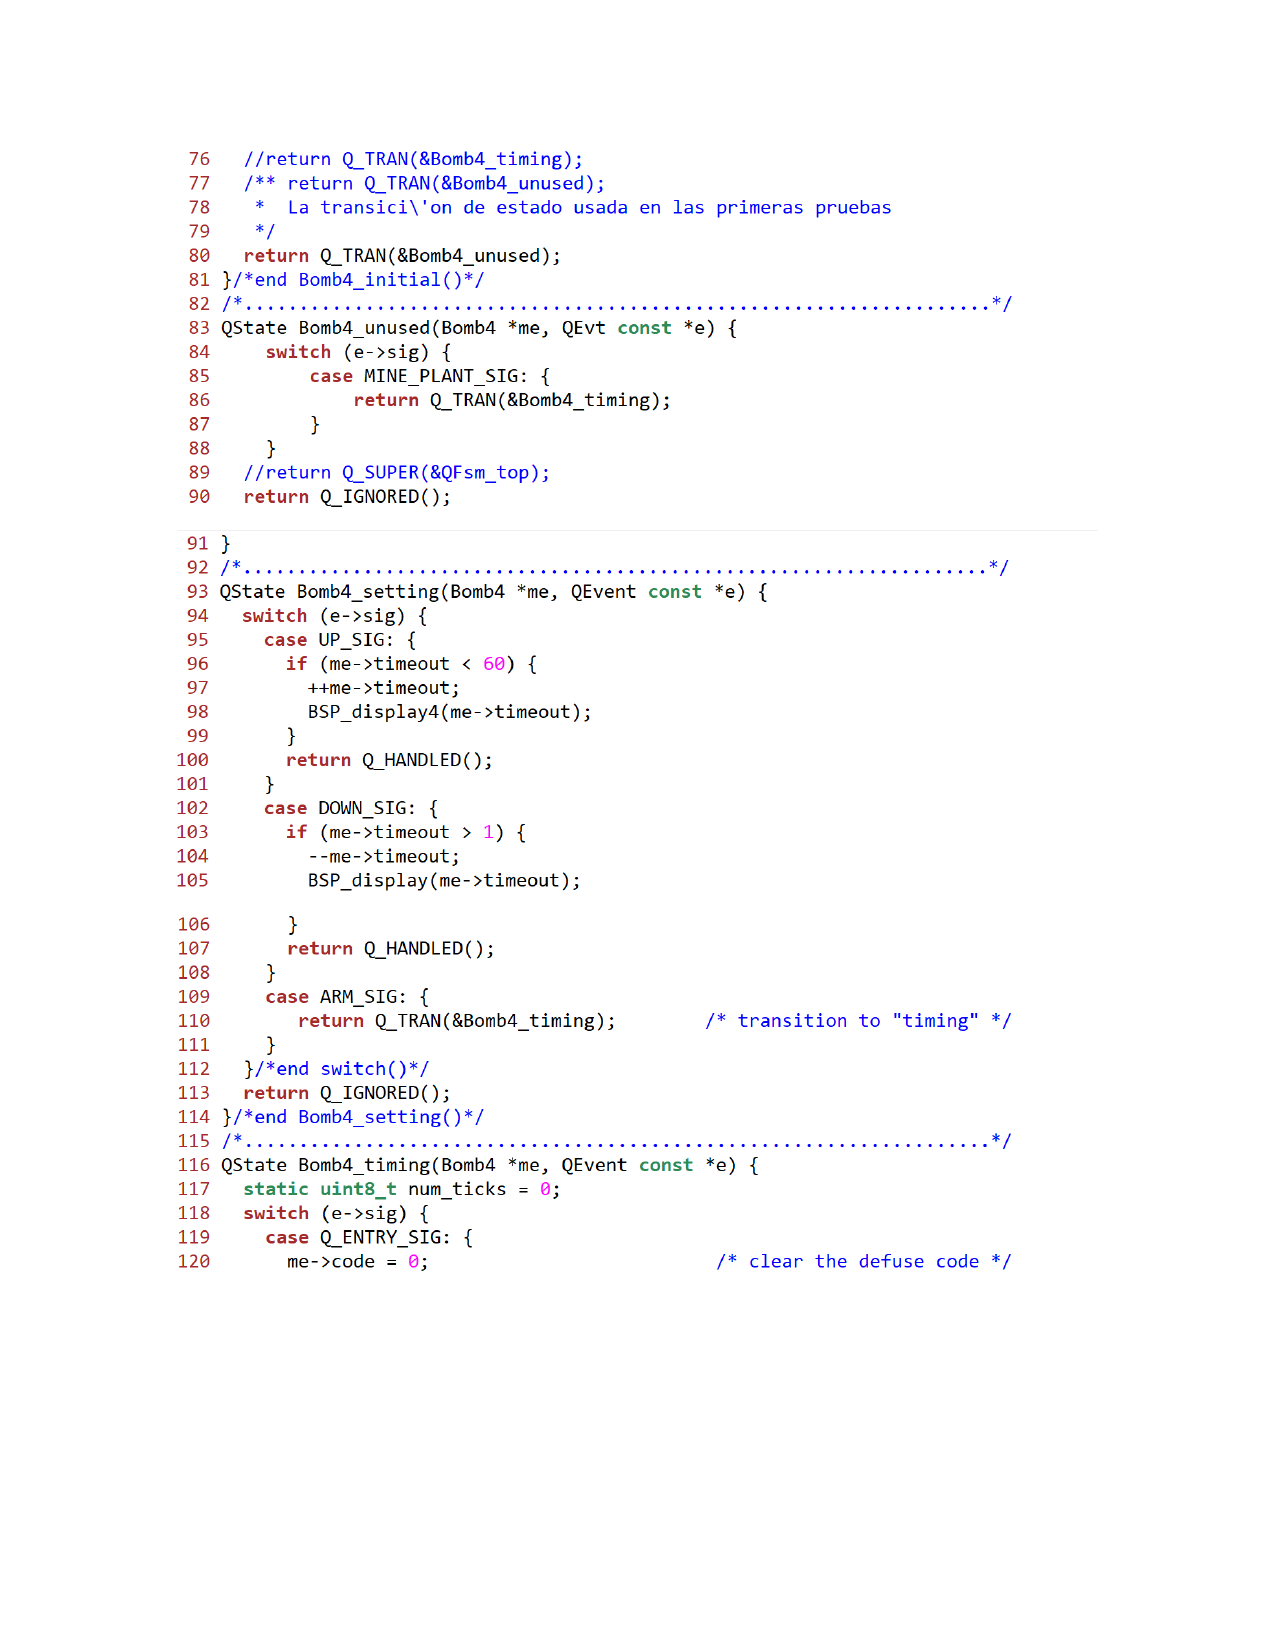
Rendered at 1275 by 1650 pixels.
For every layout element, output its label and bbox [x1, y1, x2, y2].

picture [177, 147, 1098, 512]
picture [177, 913, 1098, 1274]
picture [177, 530, 1098, 895]
